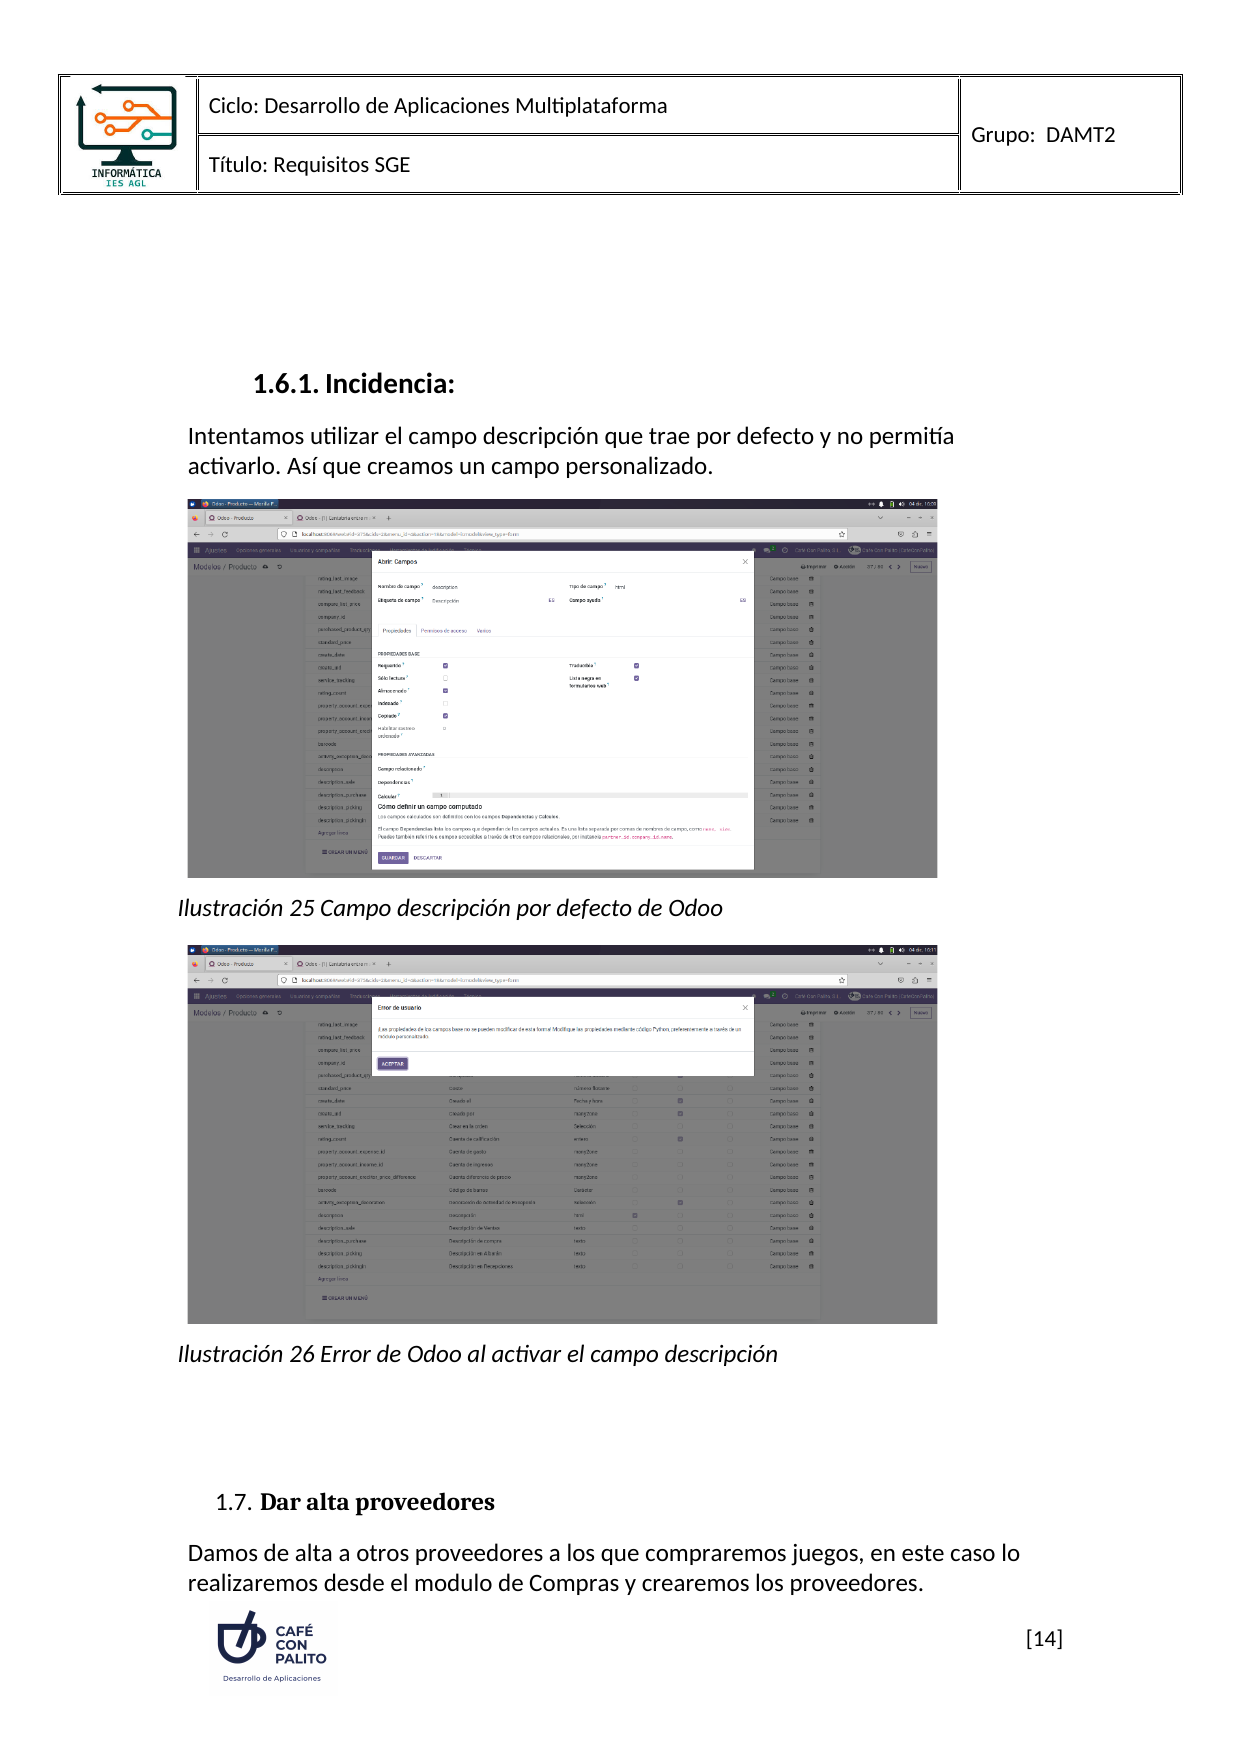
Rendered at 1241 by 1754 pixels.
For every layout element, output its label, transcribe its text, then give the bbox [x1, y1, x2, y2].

text Damos de alta a otros proveedores a los que compraremos juegos, en este caso lo realizaremos desde el modulo de Compras y crearemos los proveedores. [188, 1537, 1051, 1598]
text Ilustración 26 Error de Odoo al activar el campo descripción [177, 1338, 1063, 1369]
text Ilustración 25 Campo descripción por defecto de Odoo [177, 892, 1063, 923]
subtitle Dar alta proveedores [215, 1486, 1063, 1517]
picture [70, 76, 186, 192]
picture [209, 1601, 338, 1696]
subtitle Incidencia: [252, 366, 1063, 401]
text Intentamos utilizar el campo descripción que trae por defecto y no permitía activarlo. Así que creamos un campo personalizado. [188, 420, 1051, 481]
picture [187, 945, 938, 1324]
picture [187, 499, 938, 878]
